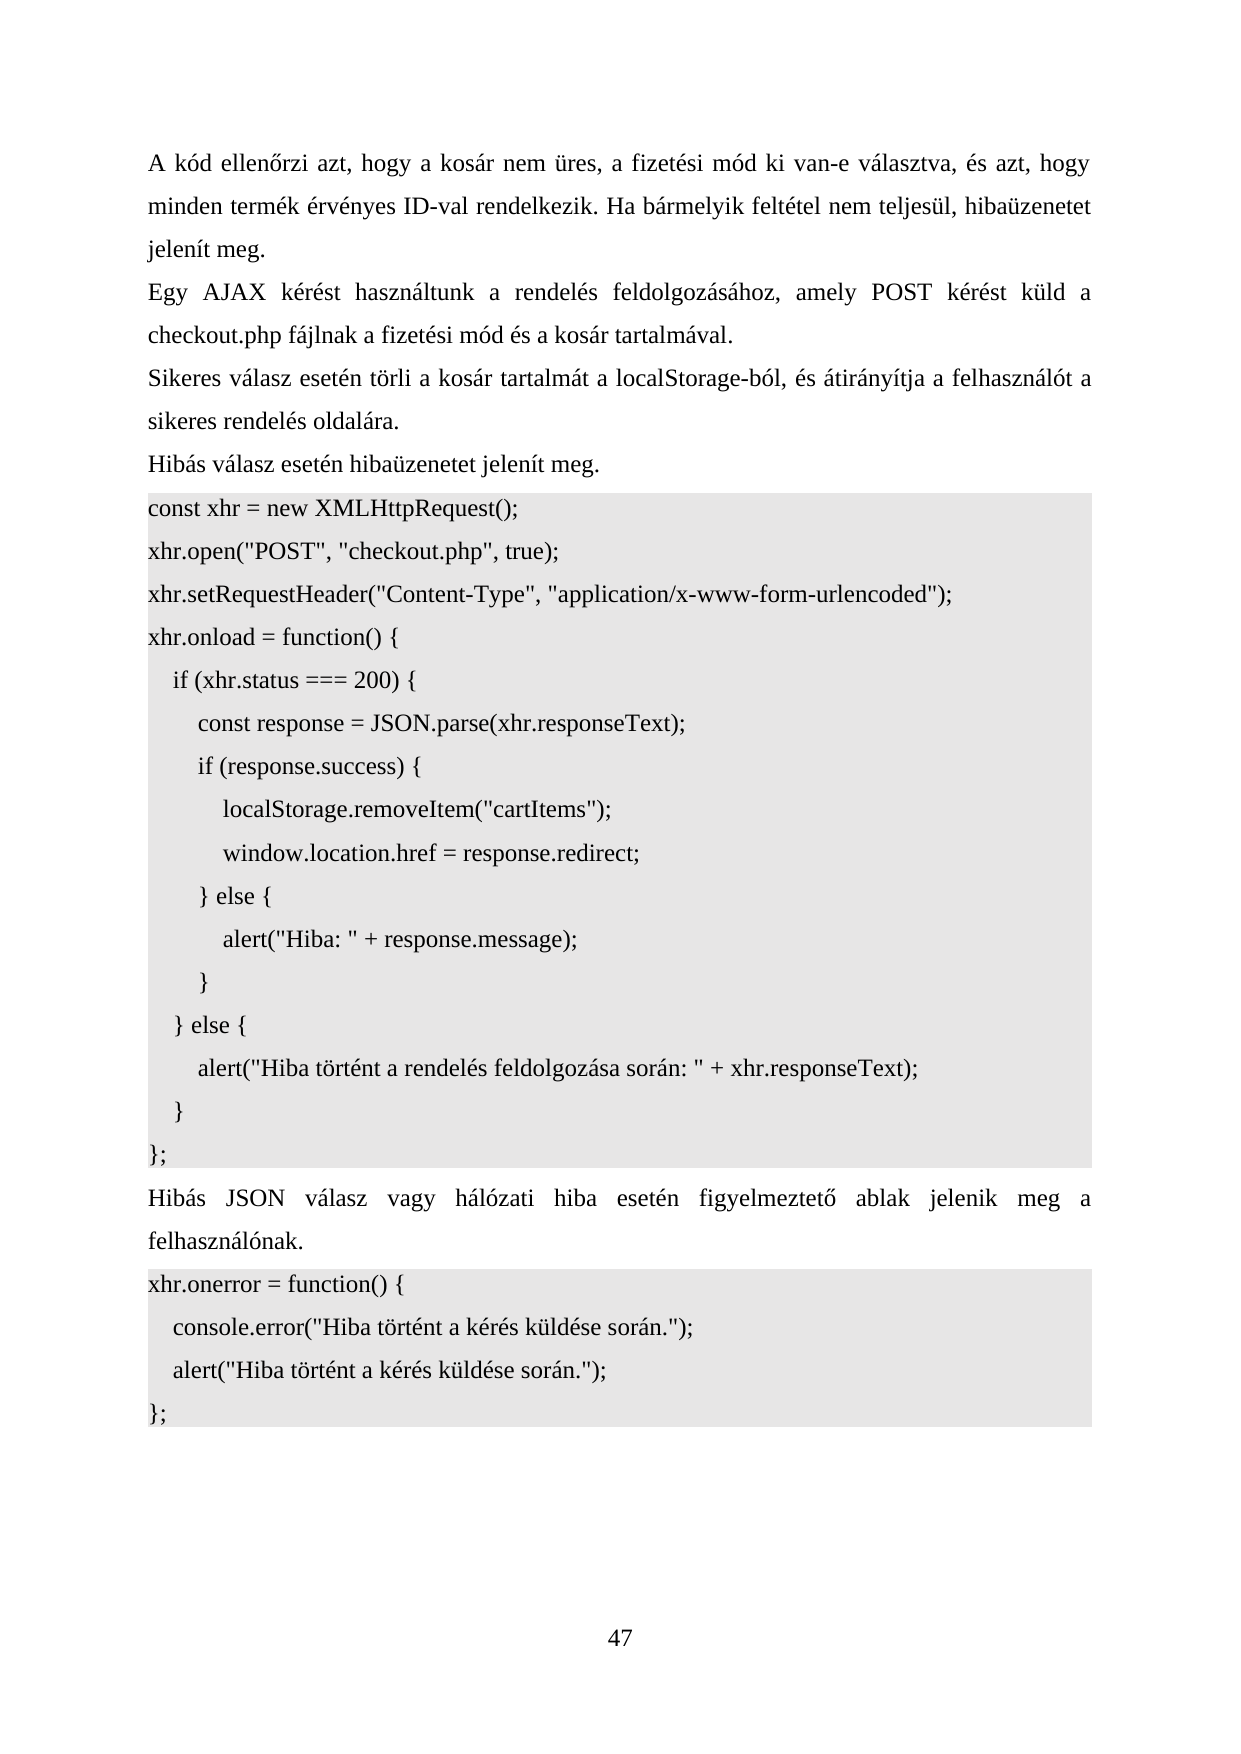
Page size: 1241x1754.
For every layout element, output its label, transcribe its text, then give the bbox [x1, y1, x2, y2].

text } [148, 1096, 1092, 1125]
text } [148, 967, 1092, 996]
text Sikeres válasz esetén törli a kosár tartalmát a localStorage-ból, és átirányítja a felhasználót a sikeres rendelés oldalára. [148, 363, 1092, 435]
text }; [148, 1398, 1092, 1427]
text xhr.open("POST", "checkout.php", true); [148, 536, 1092, 564]
text A kód ellenőrzi azt, hogy a kosár nem üres, a fizetési mód ki van-e választva, és azt, hogy minden termék érvényes ID-val rendelkezik. Ha bármelyik feltétel nem teljesül, hibaüzenetet jelenít meg. [148, 148, 1092, 263]
text console.error("Hiba történt a kérés küldése során."); [148, 1312, 1092, 1341]
text }; [148, 1139, 1092, 1168]
text } else { [148, 1010, 1092, 1039]
text alert("Hiba: " + response.message); [148, 924, 1092, 953]
text Hibás JSON válasz vagy hálózati hiba esetén figyelmeztető ablak jelenik meg a felhasználónak. [148, 1183, 1092, 1254]
text alert("Hiba történt a rendelés feldolgozása során: " + xhr.responseText); [148, 1053, 1092, 1082]
text xhr.setRequestHeader("Content-Type", "application/x-www-form-urlencoded"); [148, 579, 1092, 608]
text window.location.href = response.redirect; [148, 838, 1092, 866]
text if (response.success) { [148, 751, 1092, 780]
text localStorage.removeItem("cartItems"); [148, 794, 1092, 823]
text alert("Hiba történt a kérés küldése során."); [148, 1355, 1092, 1384]
text Hibás válasz esetén hibaüzenetet jelenít meg. [148, 449, 1092, 478]
text if (xhr.status === 200) { [148, 665, 1092, 694]
text } else { [148, 881, 1092, 909]
text xhr.onerror = function() { [148, 1269, 1092, 1298]
text xhr.onload = function() { [148, 622, 1092, 651]
text Egy AJAX kérést használtunk a rendelés feldolgozásához, amely POST kérést küld a checkout.php fájlnak a fizetési mód és a kosár tartalmával. [148, 277, 1092, 349]
text const response = JSON.parse(xhr.responseText); [148, 708, 1092, 737]
text const xhr = new XMLHttpRequest(); [148, 493, 1092, 521]
